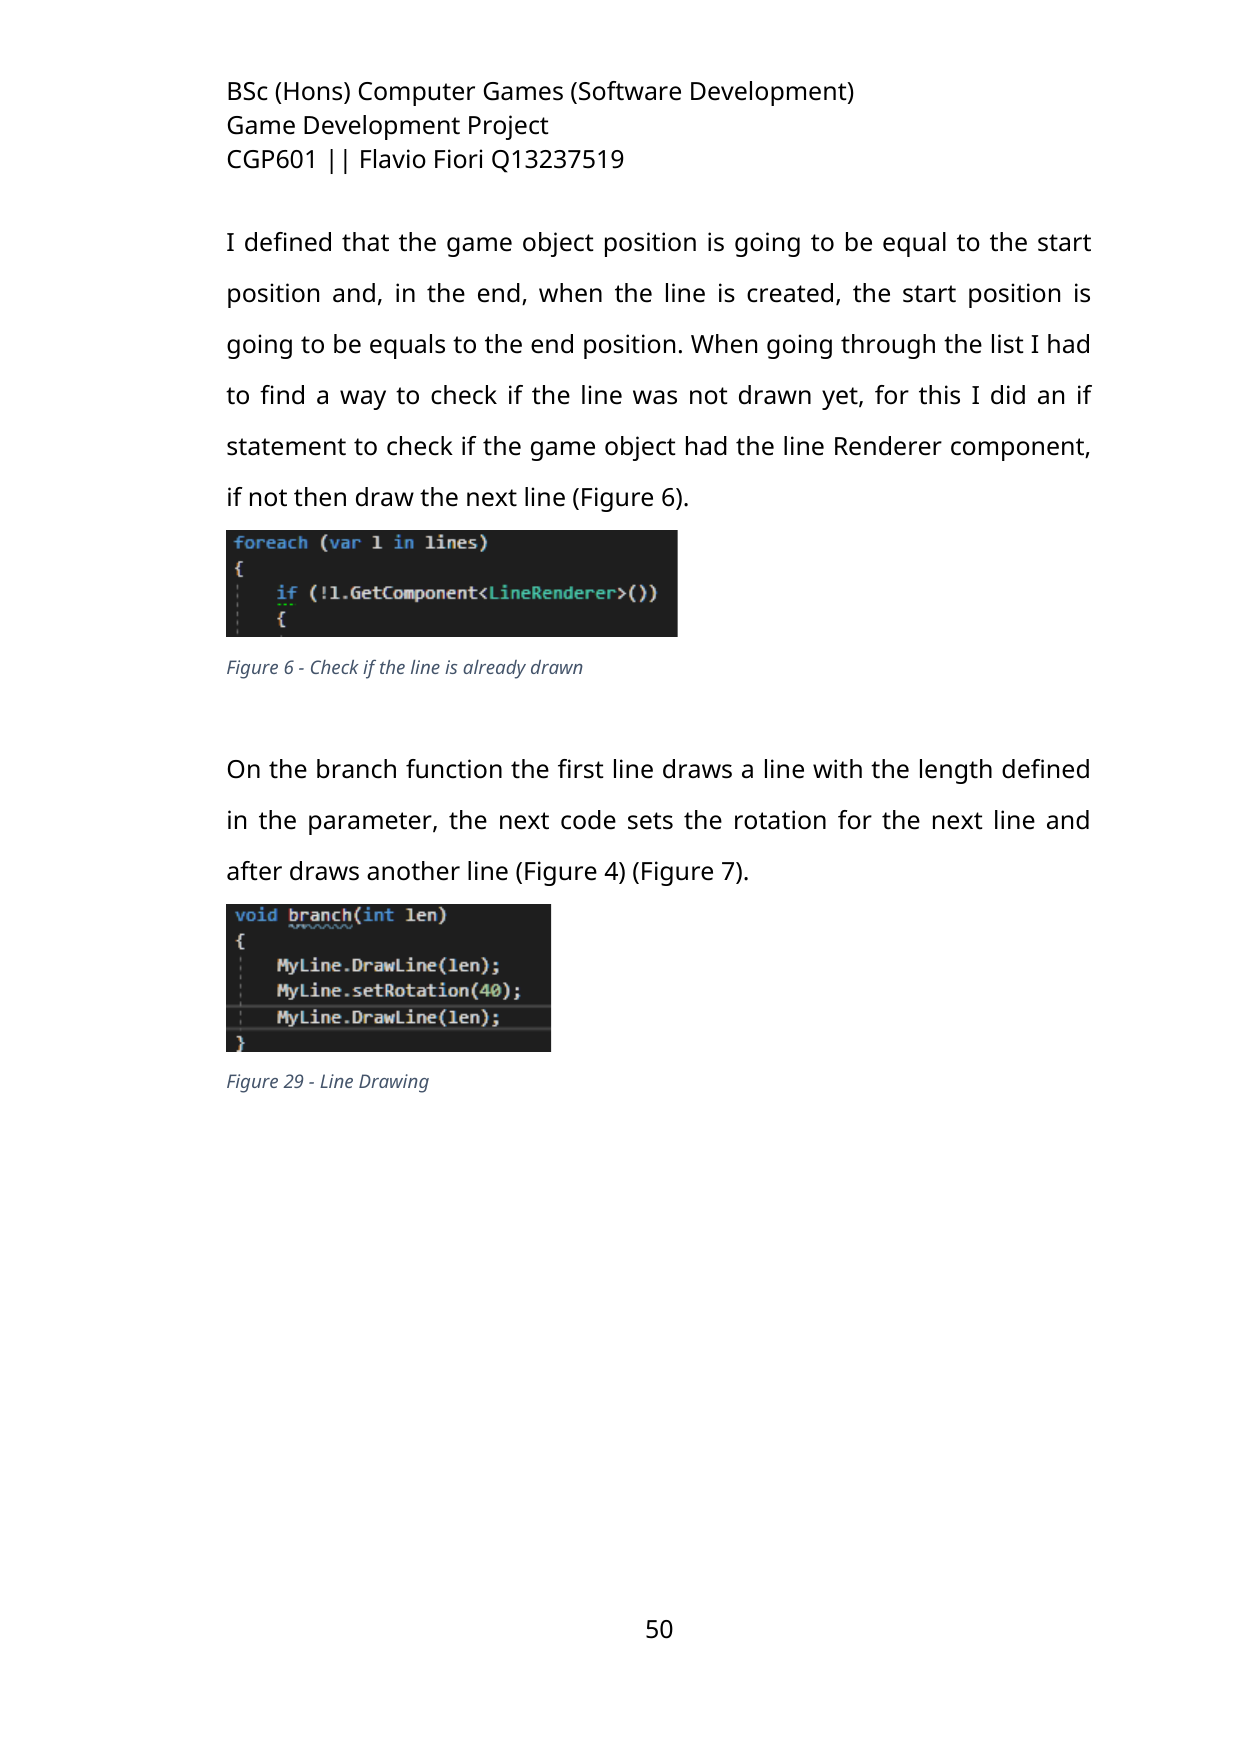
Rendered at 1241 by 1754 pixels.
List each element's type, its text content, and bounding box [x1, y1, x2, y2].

text I defined that the game object position is going to be equal to the start position and, in the end, when the line is created, the start position is going to be equals to the end position. When going through the list I had to find a way to check if the line was not drawn yet, for this I did an if statement to check if the game object had the line Renderer component, if not then draw the next line (Figure 6). [226, 224, 1092, 514]
text Figure 6 - Check if the line is already drawn [226, 654, 1092, 679]
picture [226, 530, 678, 637]
picture [226, 904, 552, 1052]
text On the branch function the first line draws a line with the length defined in the parameter, the next code sets the rotation for the next line and after draws another line (Figure 4) (Figure 7). [226, 751, 1092, 887]
